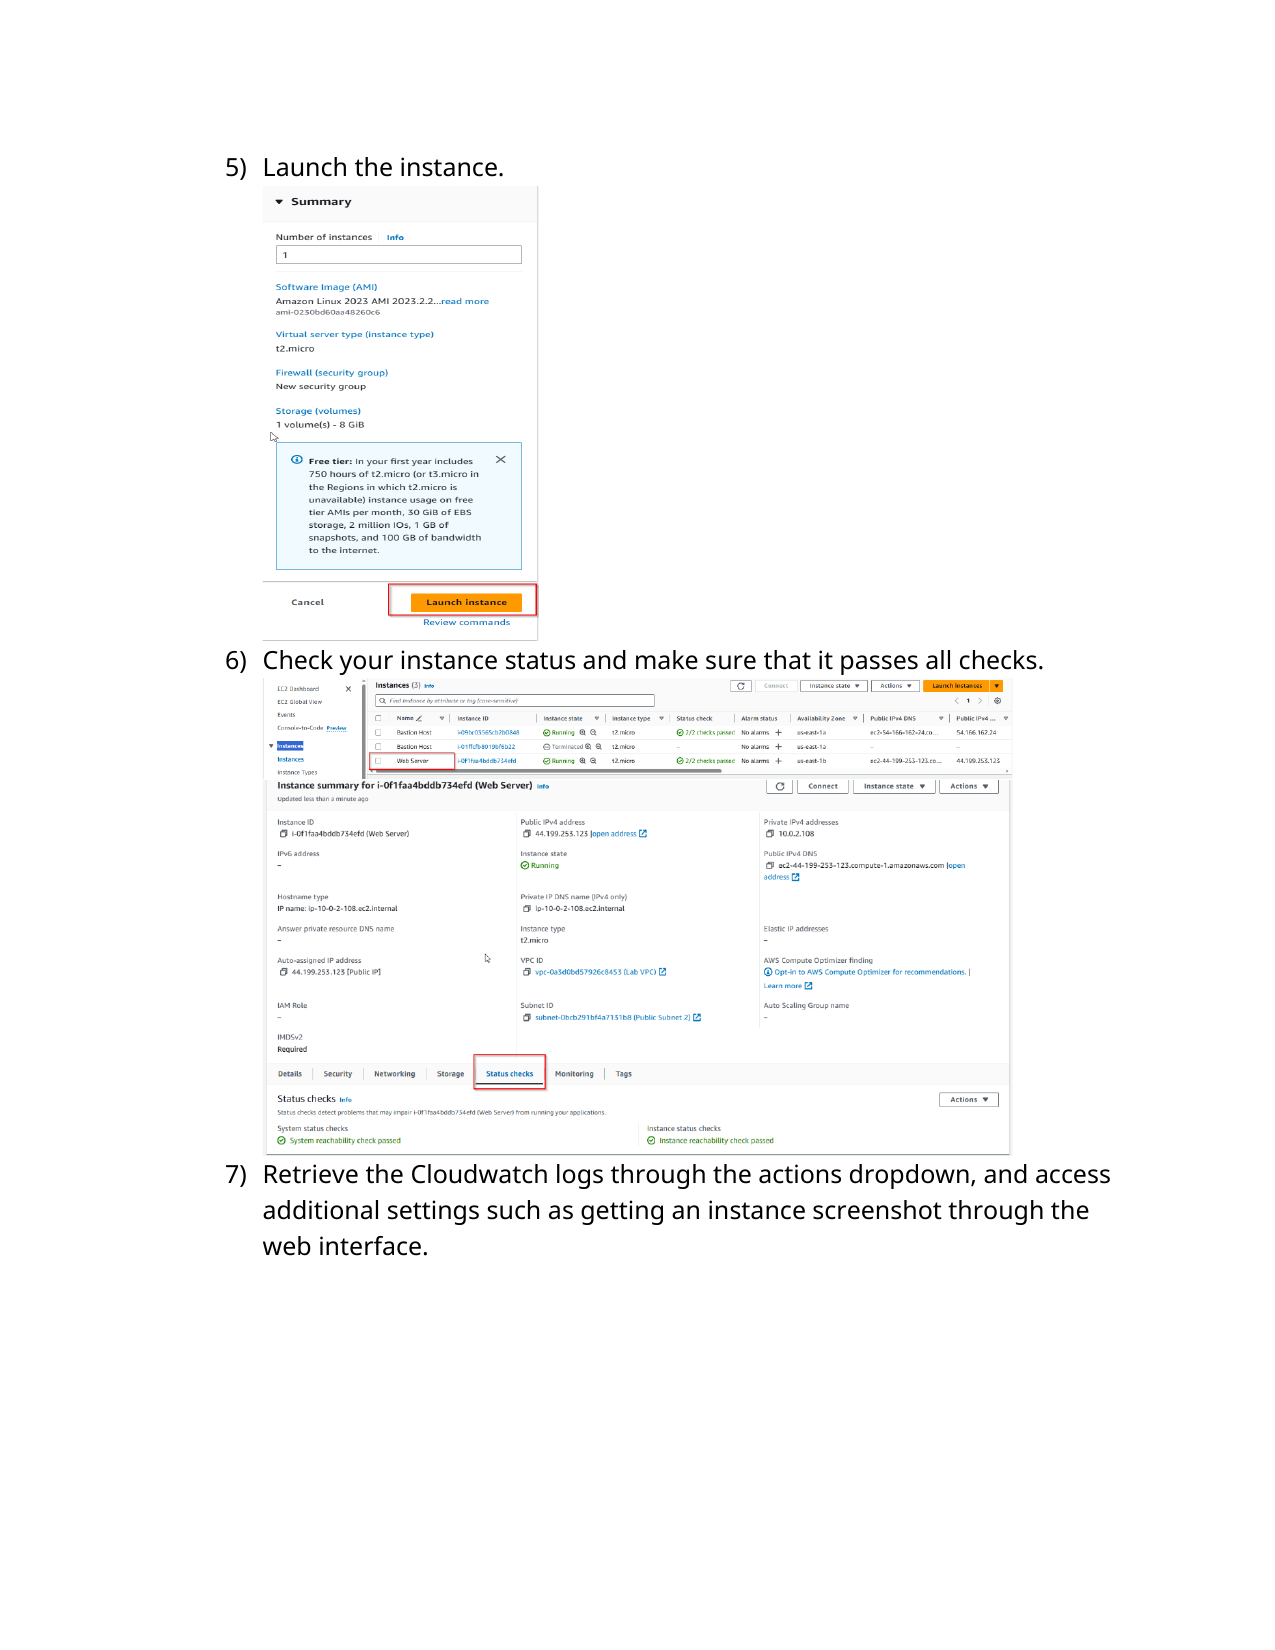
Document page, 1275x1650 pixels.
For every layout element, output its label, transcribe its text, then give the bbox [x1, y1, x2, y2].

picture [262, 780, 1013, 1156]
picture [262, 678, 1013, 779]
list Launch the instance. [225, 150, 1125, 184]
picture [262, 186, 539, 641]
list Check your instance status and make sure that it passes all checks. [225, 642, 1125, 676]
list Retrieve the Cloudwatch logs through the actions dropdown, and access additional settings such as getting an instance screenshot through the web interface. [225, 1157, 1125, 1263]
